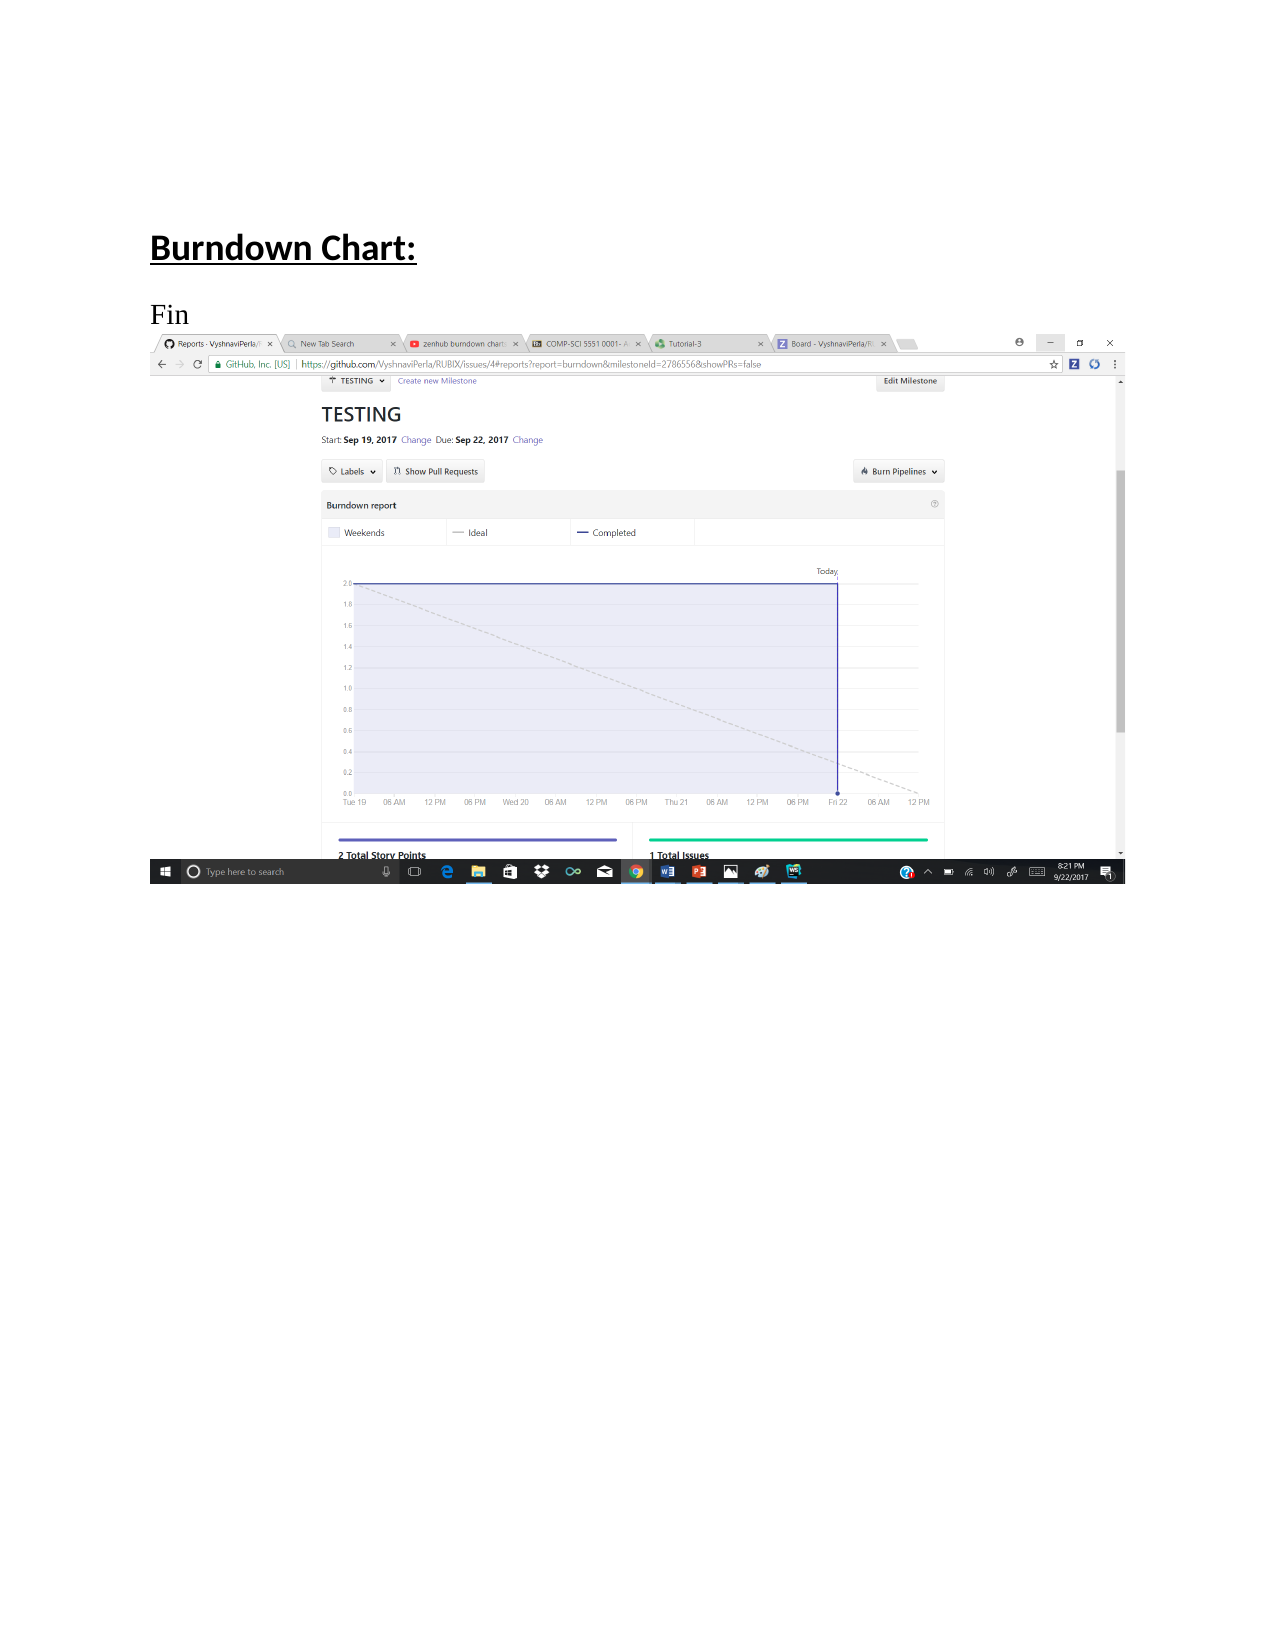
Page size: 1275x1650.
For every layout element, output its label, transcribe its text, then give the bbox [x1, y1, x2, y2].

text Fin [150, 297, 1125, 334]
picture [150, 334, 1125, 884]
text Burndown Chart: [150, 223, 1125, 269]
